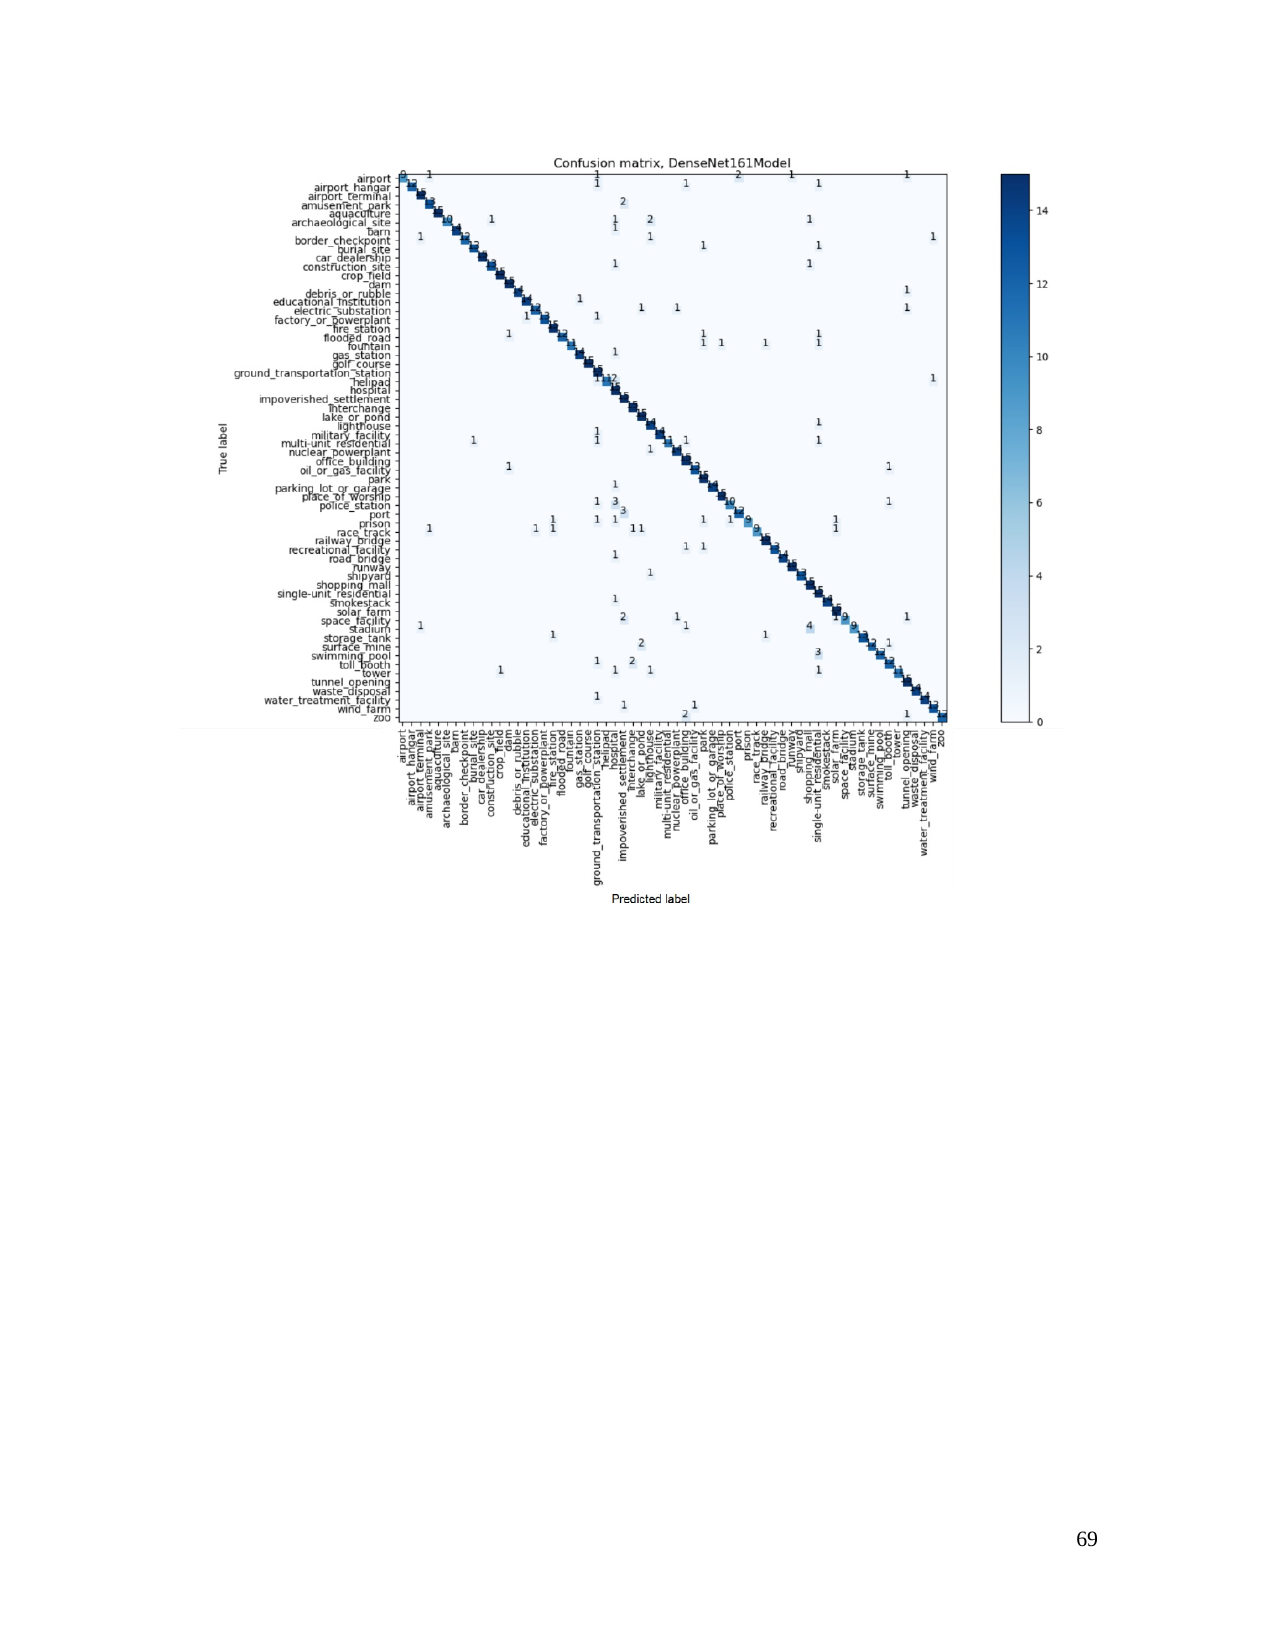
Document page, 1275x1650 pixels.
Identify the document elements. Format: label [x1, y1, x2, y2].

picture [177, 147, 1098, 909]
